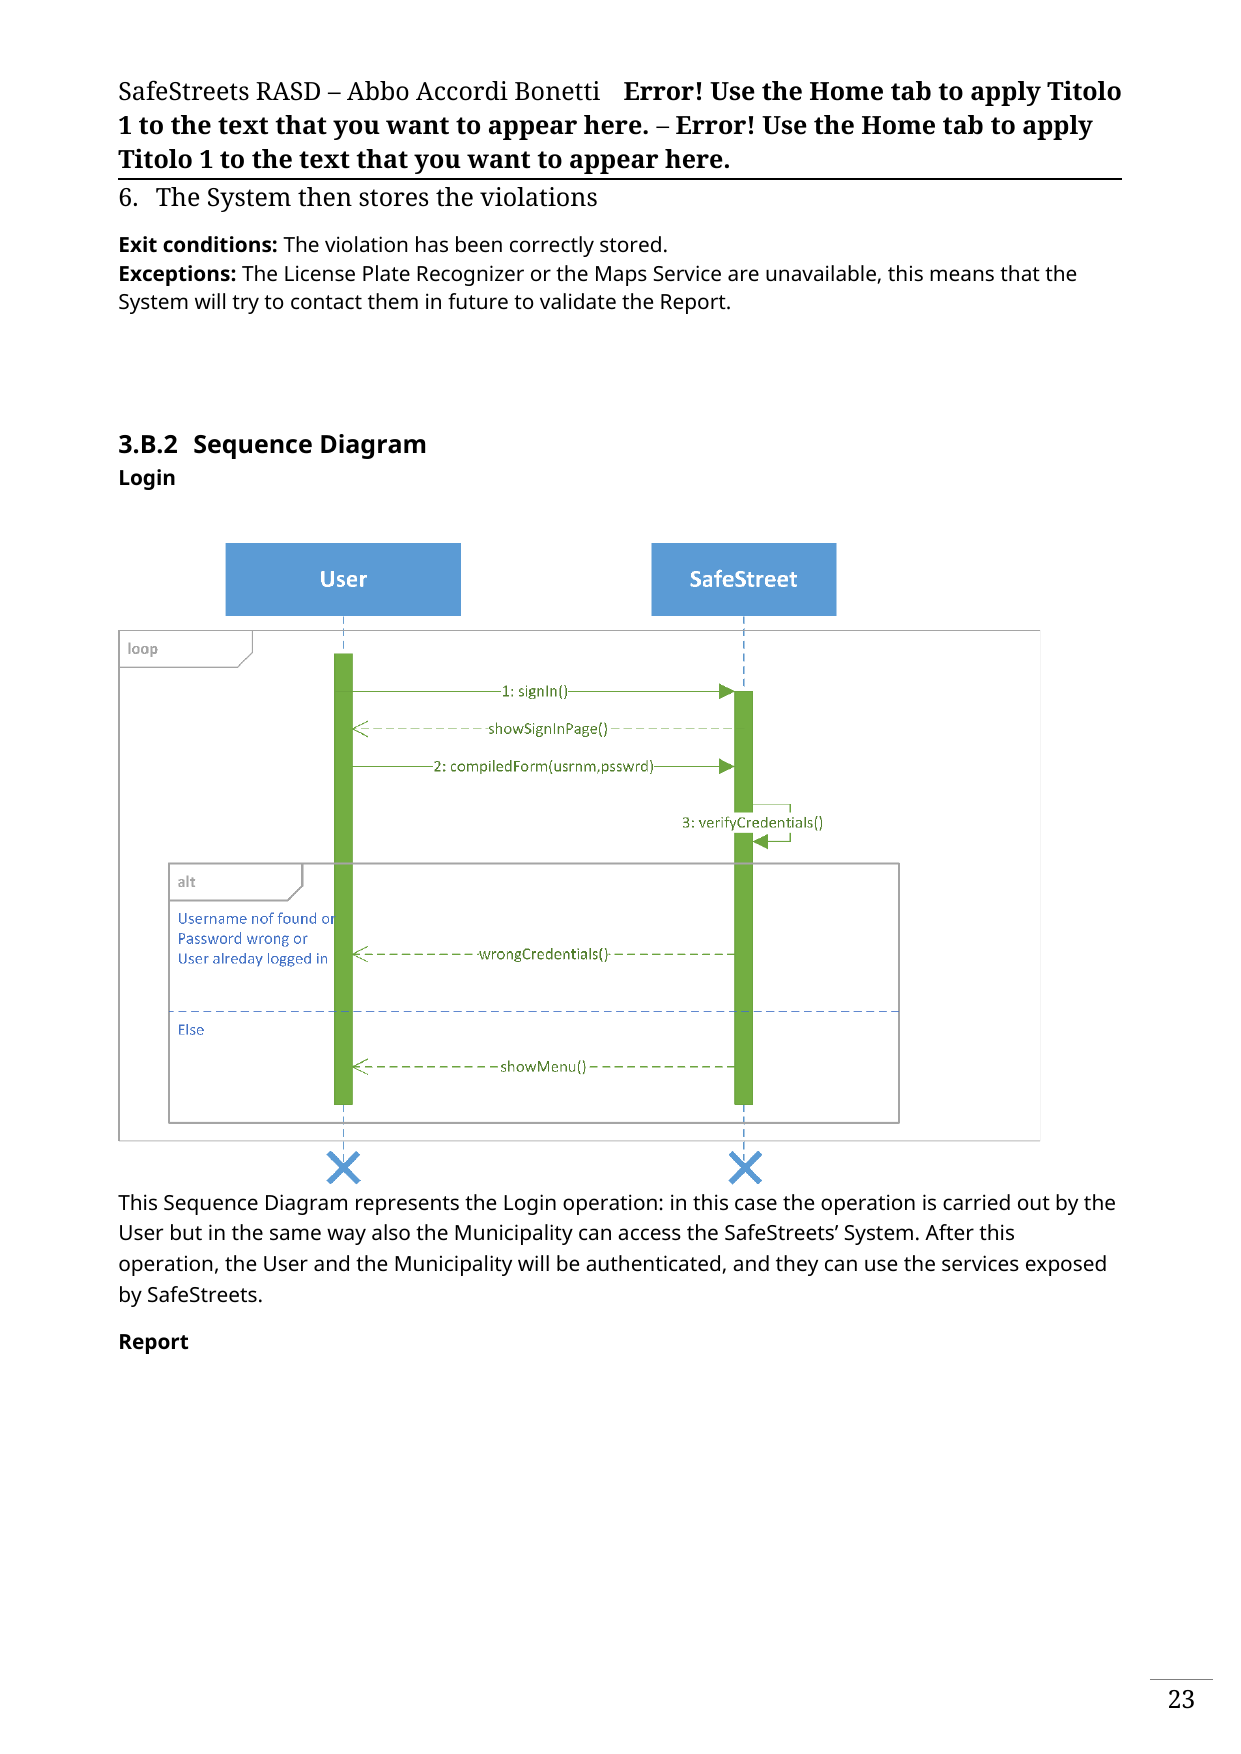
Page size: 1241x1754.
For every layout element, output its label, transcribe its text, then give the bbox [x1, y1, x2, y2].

list The System then stores the violations [118, 180, 1122, 214]
picture [118, 541, 1040, 1186]
text Exit conditions: The violation has been correctly stored. Exceptions: The License Plate Recognizer or the Maps Service are unavailable, this means that the System will try to contact them in future to validate the Report. [118, 230, 1122, 316]
text Login [118, 463, 1122, 492]
subtitle Sequence Diagram [118, 427, 1122, 461]
text Report [118, 1327, 1122, 1355]
